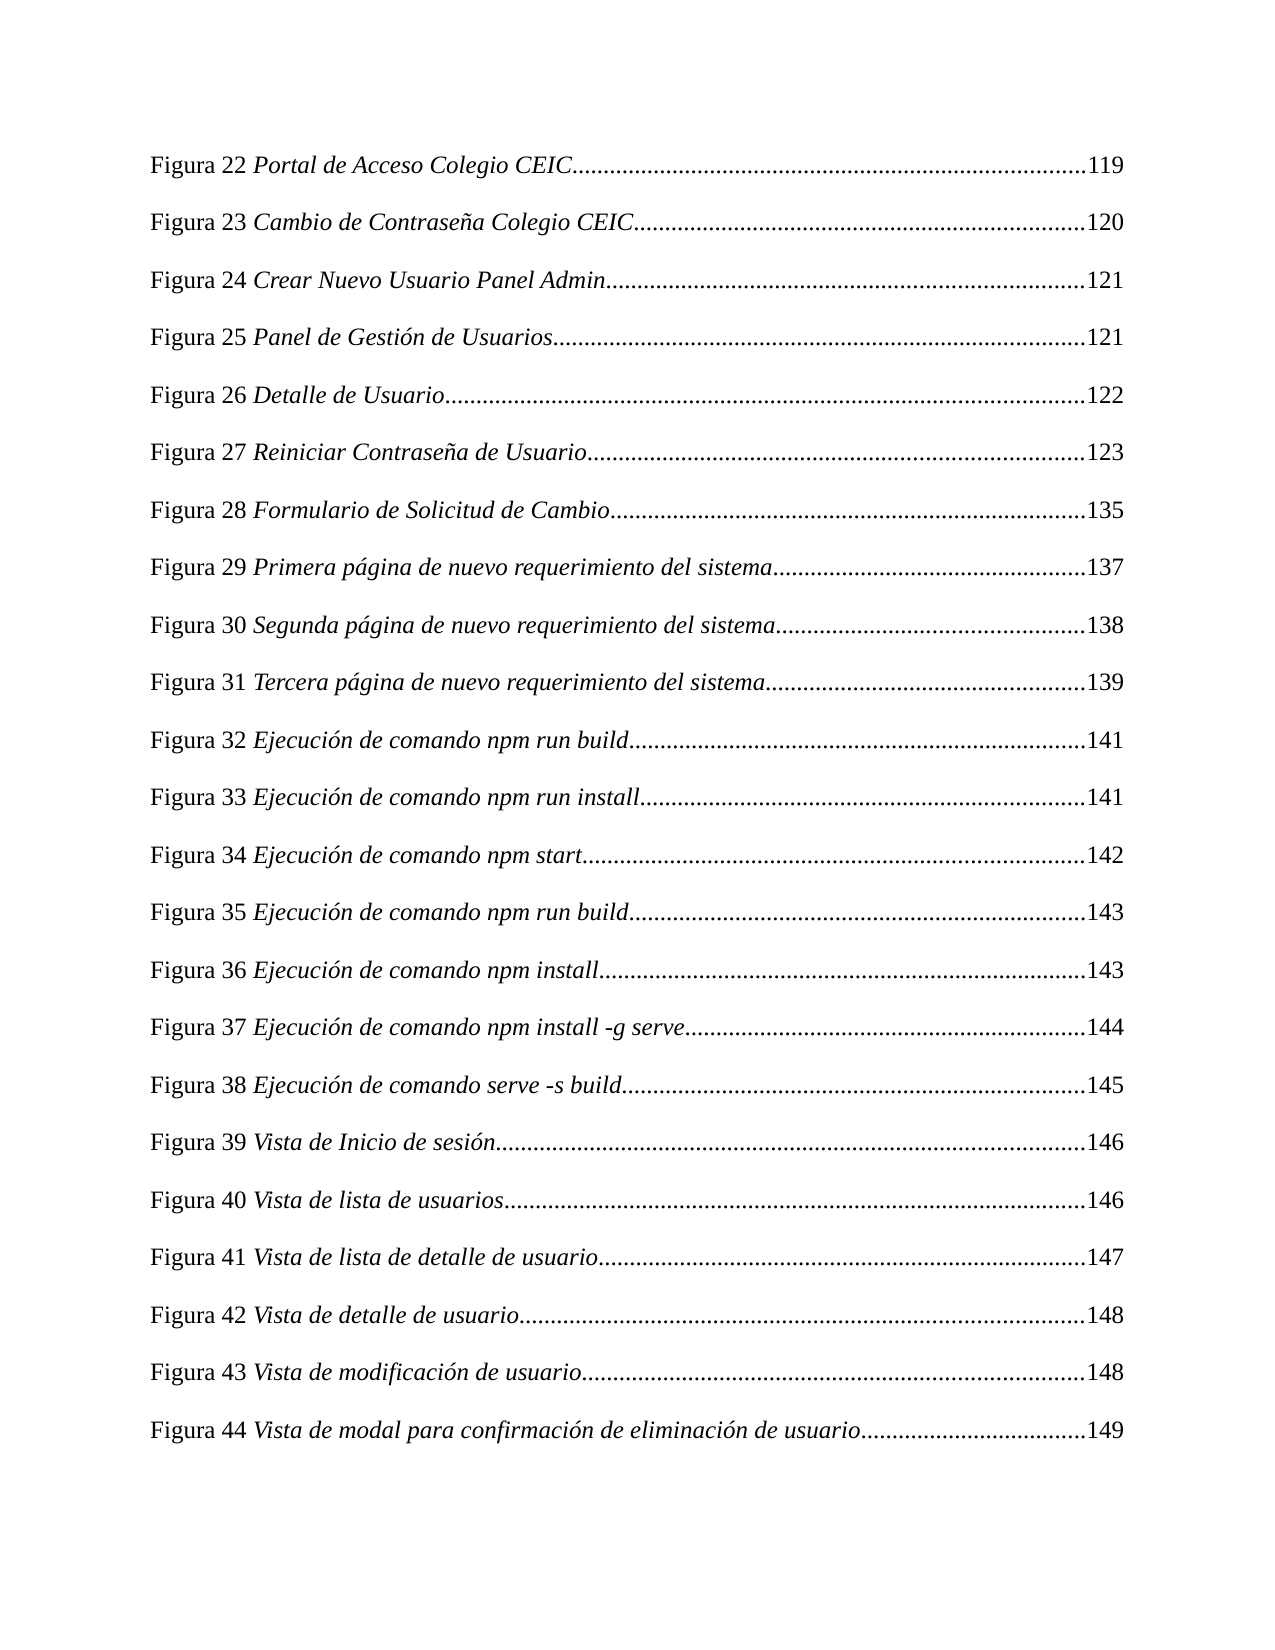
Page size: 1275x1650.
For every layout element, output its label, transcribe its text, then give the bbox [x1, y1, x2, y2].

text Figura 41 Vista de lista de detalle de usuario 147 [150, 1242, 1125, 1271]
text Figura 27 Reiniciar Contraseña de Usuario 123 [150, 437, 1125, 466]
text Figura 36 Ejecución de comando npm install 143 [150, 955, 1125, 984]
text Figura 37 Ejecución de comando npm install -g serve 144 [150, 1012, 1125, 1041]
text Figura 42 Vista de detalle de usuario 148 [150, 1300, 1125, 1329]
text Figura 29 Primera página de nuevo requerimiento del sistema 137 [150, 552, 1125, 581]
text Figura 39 Vista de Inicio de sesión 146 [150, 1127, 1125, 1156]
text Figura 34 Ejecución de comando npm start 142 [150, 840, 1125, 869]
text Figura 24 Crear Nuevo Usuario Panel Admin 121 [150, 265, 1125, 294]
text Figura 32 Ejecución de comando npm run build 141 [150, 725, 1125, 754]
text Figura 23 Cambio de Contraseña Colegio CEIC 120 [150, 207, 1125, 236]
text Figura 25 Panel de Gestión de Usuarios 121 [150, 322, 1125, 351]
text Figura 40 Vista de lista de usuarios 146 [150, 1185, 1125, 1214]
text Figura 22 Portal de Acceso Colegio CEIC 119 [150, 150, 1125, 179]
text Figura 38 Ejecución de comando serve -s build 145 [150, 1070, 1125, 1099]
text Figura 35 Ejecución de comando npm run build 143 [150, 897, 1125, 926]
text Figura 33 Ejecución de comando npm run install 141 [150, 782, 1125, 811]
text Figura 28 Formulario de Solicitud de Cambio 135 [150, 495, 1125, 524]
text Figura 43 Vista de modificación de usuario 148 [150, 1357, 1125, 1386]
text Figura 26 Detalle de Usuario 122 [150, 380, 1125, 409]
text Figura 31 Tercera página de nuevo requerimiento del sistema 139 [150, 667, 1125, 696]
text Figura 30 Segunda página de nuevo requerimiento del sistema 138 [150, 610, 1125, 639]
text Figura 44 Vista de modal para confirmación de eliminación de usuario 149 [150, 1415, 1125, 1444]
